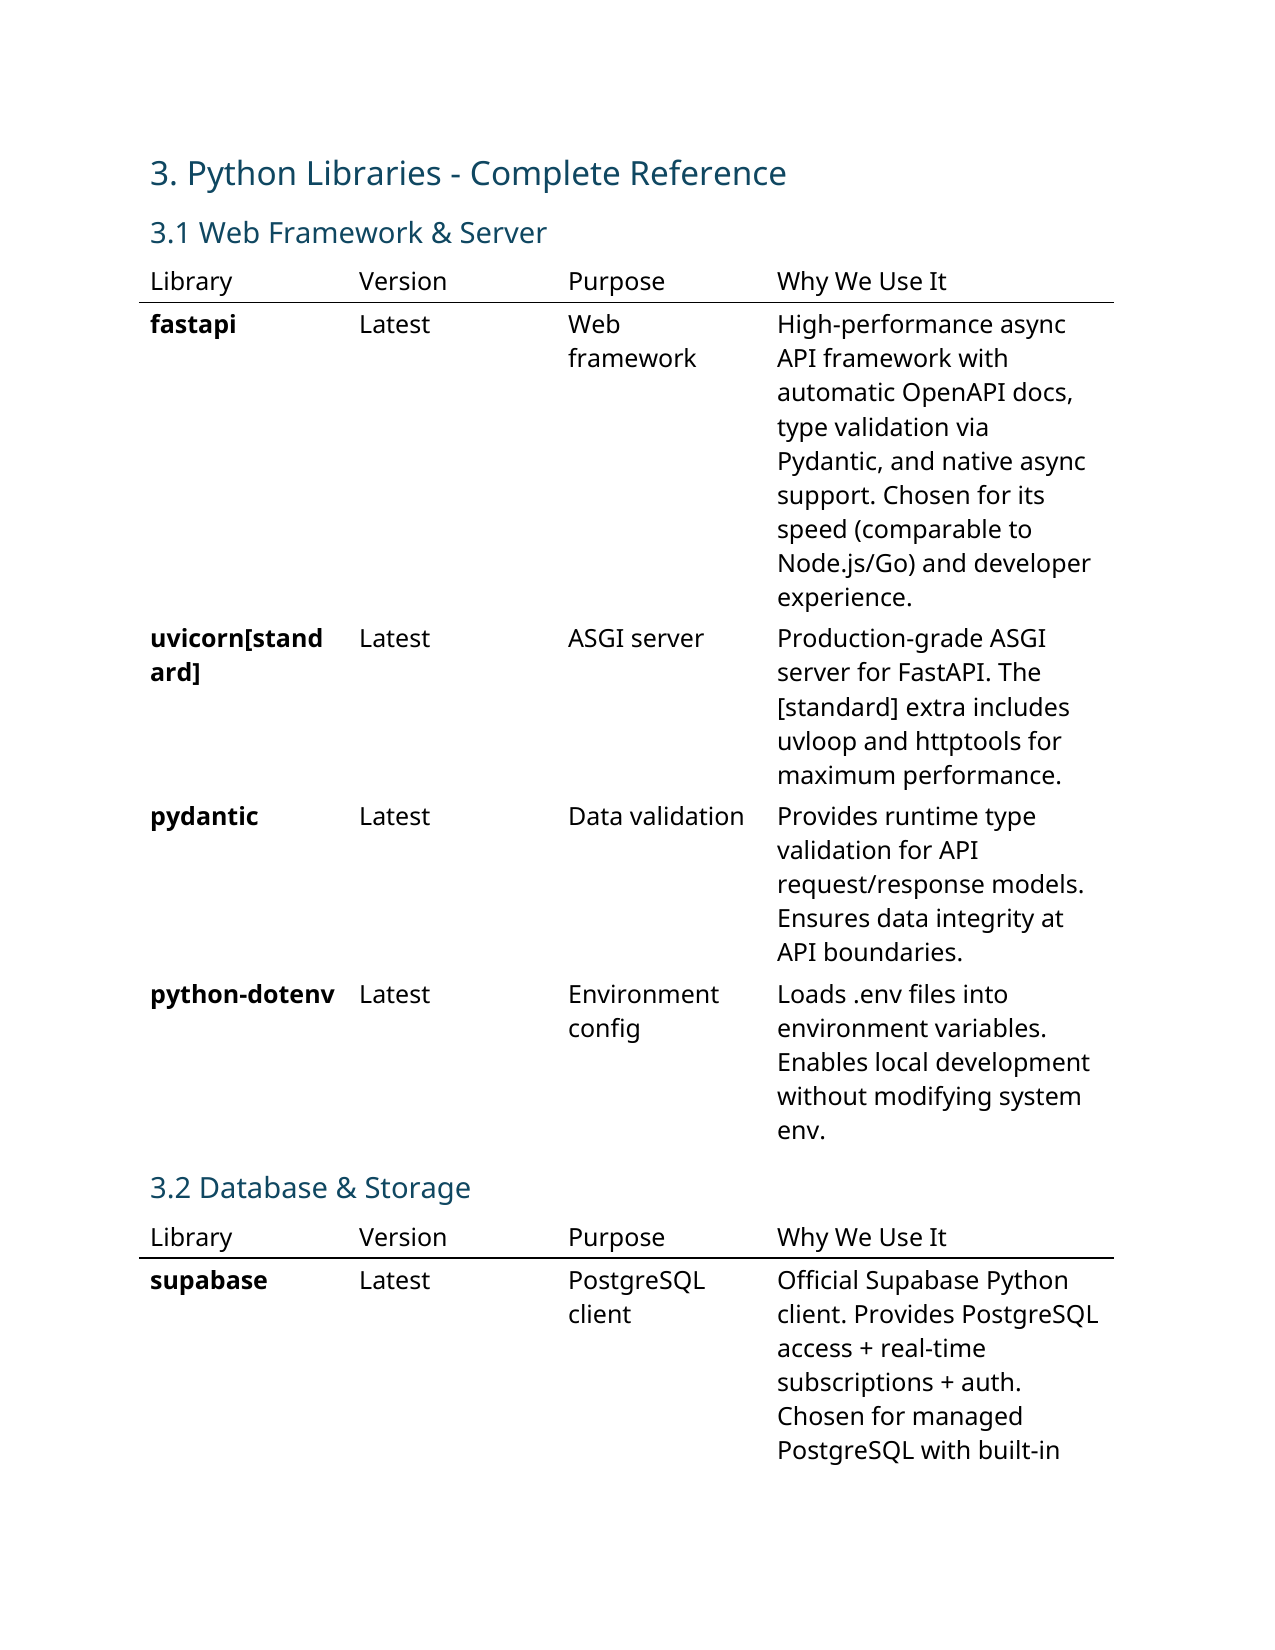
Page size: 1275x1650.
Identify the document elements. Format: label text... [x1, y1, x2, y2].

table_cell High-performance async API framework with automatic OpenAPI docs, type validation via Pydantic, and native async support. Chosen for its speed (comparable to Node.js/Go) and developer experience. [766, 303, 1114, 617]
table_cell python-dotenv [139, 973, 348, 1151]
table_cell uvicorn[standard] [139, 617, 348, 795]
subtitle 3.2 Database & Storage [150, 1167, 1125, 1207]
table_header Why We Use It [766, 1215, 1114, 1257]
table_cell ASGI server [557, 617, 766, 795]
table_cell PostgreSQL client [557, 1259, 766, 1467]
table_cell Latest [348, 973, 557, 1151]
table_cell Latest [348, 795, 557, 973]
table_cell Loads .env files into environment variables. Enables local development without modifying system env. [766, 973, 1114, 1151]
table_cell Environment config [557, 973, 766, 1151]
table_header Purpose [557, 1215, 766, 1257]
table_header Version [348, 1215, 557, 1257]
table_header Library [139, 1215, 348, 1257]
table_cell pydantic [139, 795, 348, 973]
table_cell Provides runtime type validation for API request/response models. Ensures data integrity at API boundaries. [766, 795, 1114, 973]
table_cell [766, 1259, 1114, 1467]
table_header Library [139, 260, 348, 302]
table_header Purpose [557, 260, 766, 302]
table_cell Web framework [557, 303, 766, 617]
subtitle 3. Python Libraries - Complete Reference [150, 150, 1125, 195]
table_cell Production-grade ASGI server for FastAPI. The [standard] extra includes uvloop and httptools for maximum performance. [766, 617, 1114, 795]
subtitle 3.1 Web Framework & Server [150, 212, 1125, 252]
table_cell fastapi [139, 303, 348, 617]
table_cell Latest [348, 1259, 557, 1467]
table_cell supabase [139, 1259, 348, 1467]
table_cell Latest [348, 303, 557, 617]
table_header Why We Use It [766, 260, 1114, 302]
table_header Version [348, 260, 557, 302]
table_cell Latest [348, 617, 557, 795]
table_cell Data validation [557, 795, 766, 973]
